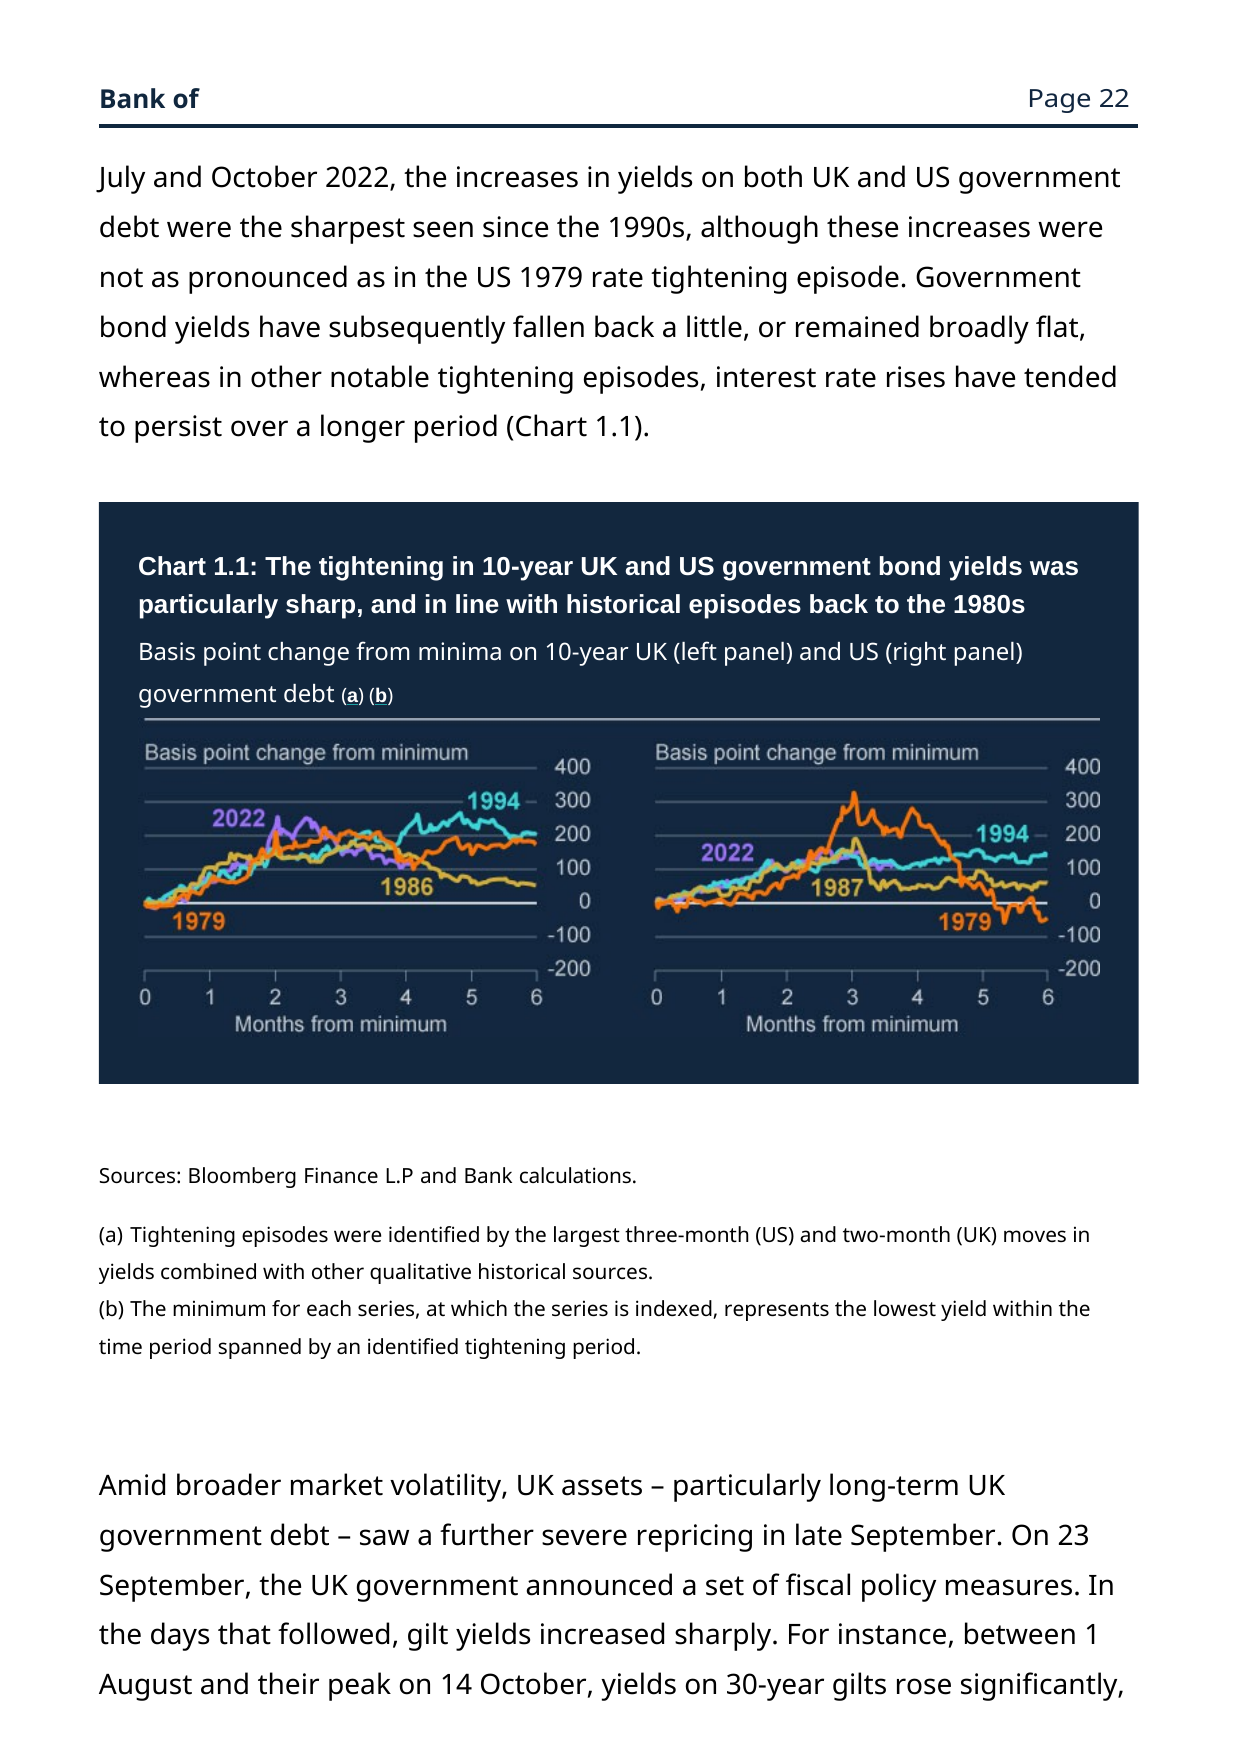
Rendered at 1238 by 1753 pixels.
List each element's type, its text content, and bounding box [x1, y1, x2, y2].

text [99, 1465, 1138, 1703]
picture [138, 717, 1100, 1037]
list Tightening episodes were identified by the largest three-month (US) and two-month (UK) moves in yields combined with other qualitative historical sources. [99, 1220, 1107, 1285]
text Sources: Bloomberg Finance L.P and Bank calculations. [99, 1161, 1149, 1189]
text July and October 2022, the increases in yields on both UK and US government debt were the sharpest seen since the 1990s, although these increases were not as pronounced as in the US 1979 rate tightening episode. Government bond yields have subsequently fallen back a little, or remained broadly flat, whereas in other notable tightening episodes, interest rate rises have tended to persist over a longer period (Chart 1.1). [99, 158, 1129, 445]
list The minimum for each series, at which the series is indexed, represents the lowest yield within the time period spanned by an identified tightening period. [99, 1294, 1092, 1361]
